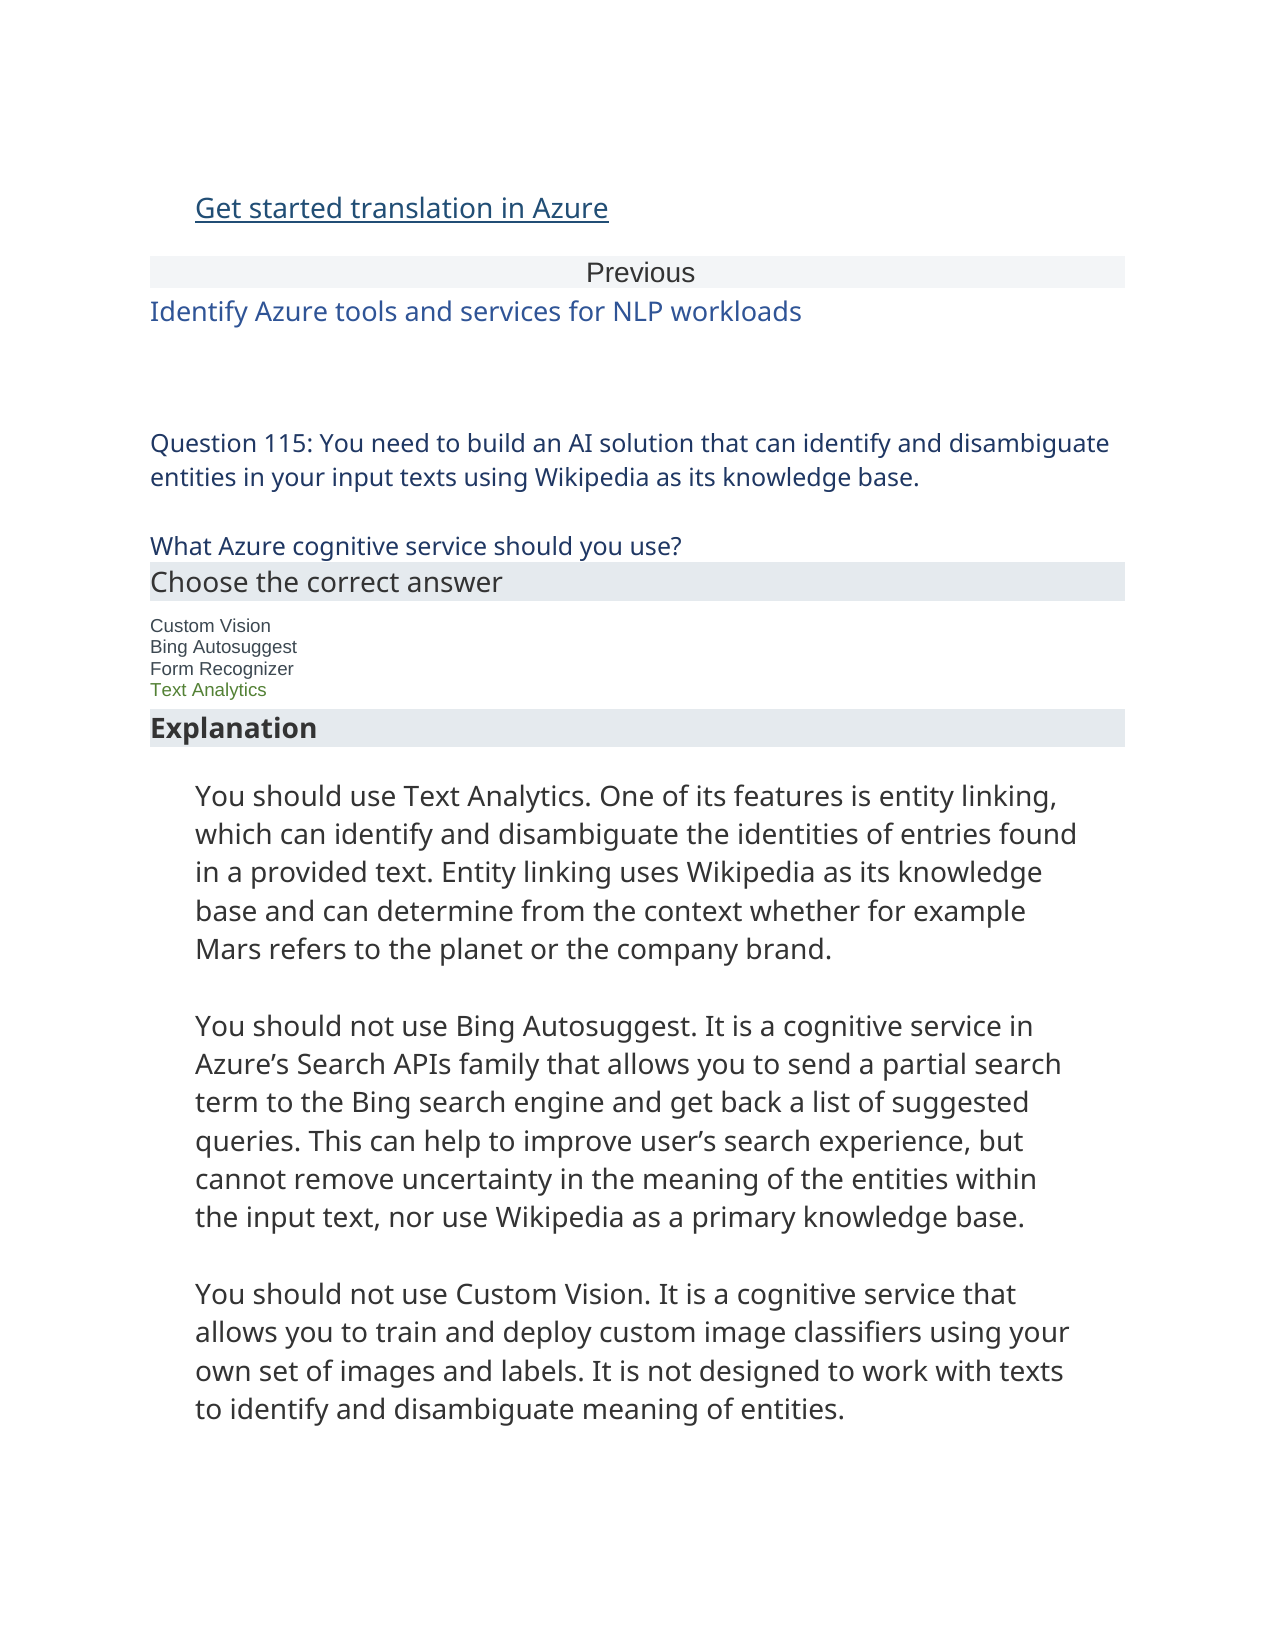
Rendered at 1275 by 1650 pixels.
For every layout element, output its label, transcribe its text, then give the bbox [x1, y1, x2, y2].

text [195, 150, 1080, 227]
text Form Recognizer [150, 658, 1125, 679]
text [195, 776, 1080, 1466]
text Custom Vision [150, 614, 1125, 636]
subtitle Question 115: You need to build an AI solution that can identify and disambiguate entities in your input texts using Wikipedia as its knowledge base. What Azure cognitive service should you use? [150, 426, 1125, 562]
text Choose the correct answer [150, 562, 1125, 601]
text Explanation [150, 709, 1125, 747]
text Text Analytics [150, 679, 1125, 701]
subtitle Identify Azure tools and services for NLP workloads [150, 292, 1125, 329]
text Bing Autosuggest [150, 636, 1125, 658]
text Previous [150, 256, 1125, 288]
